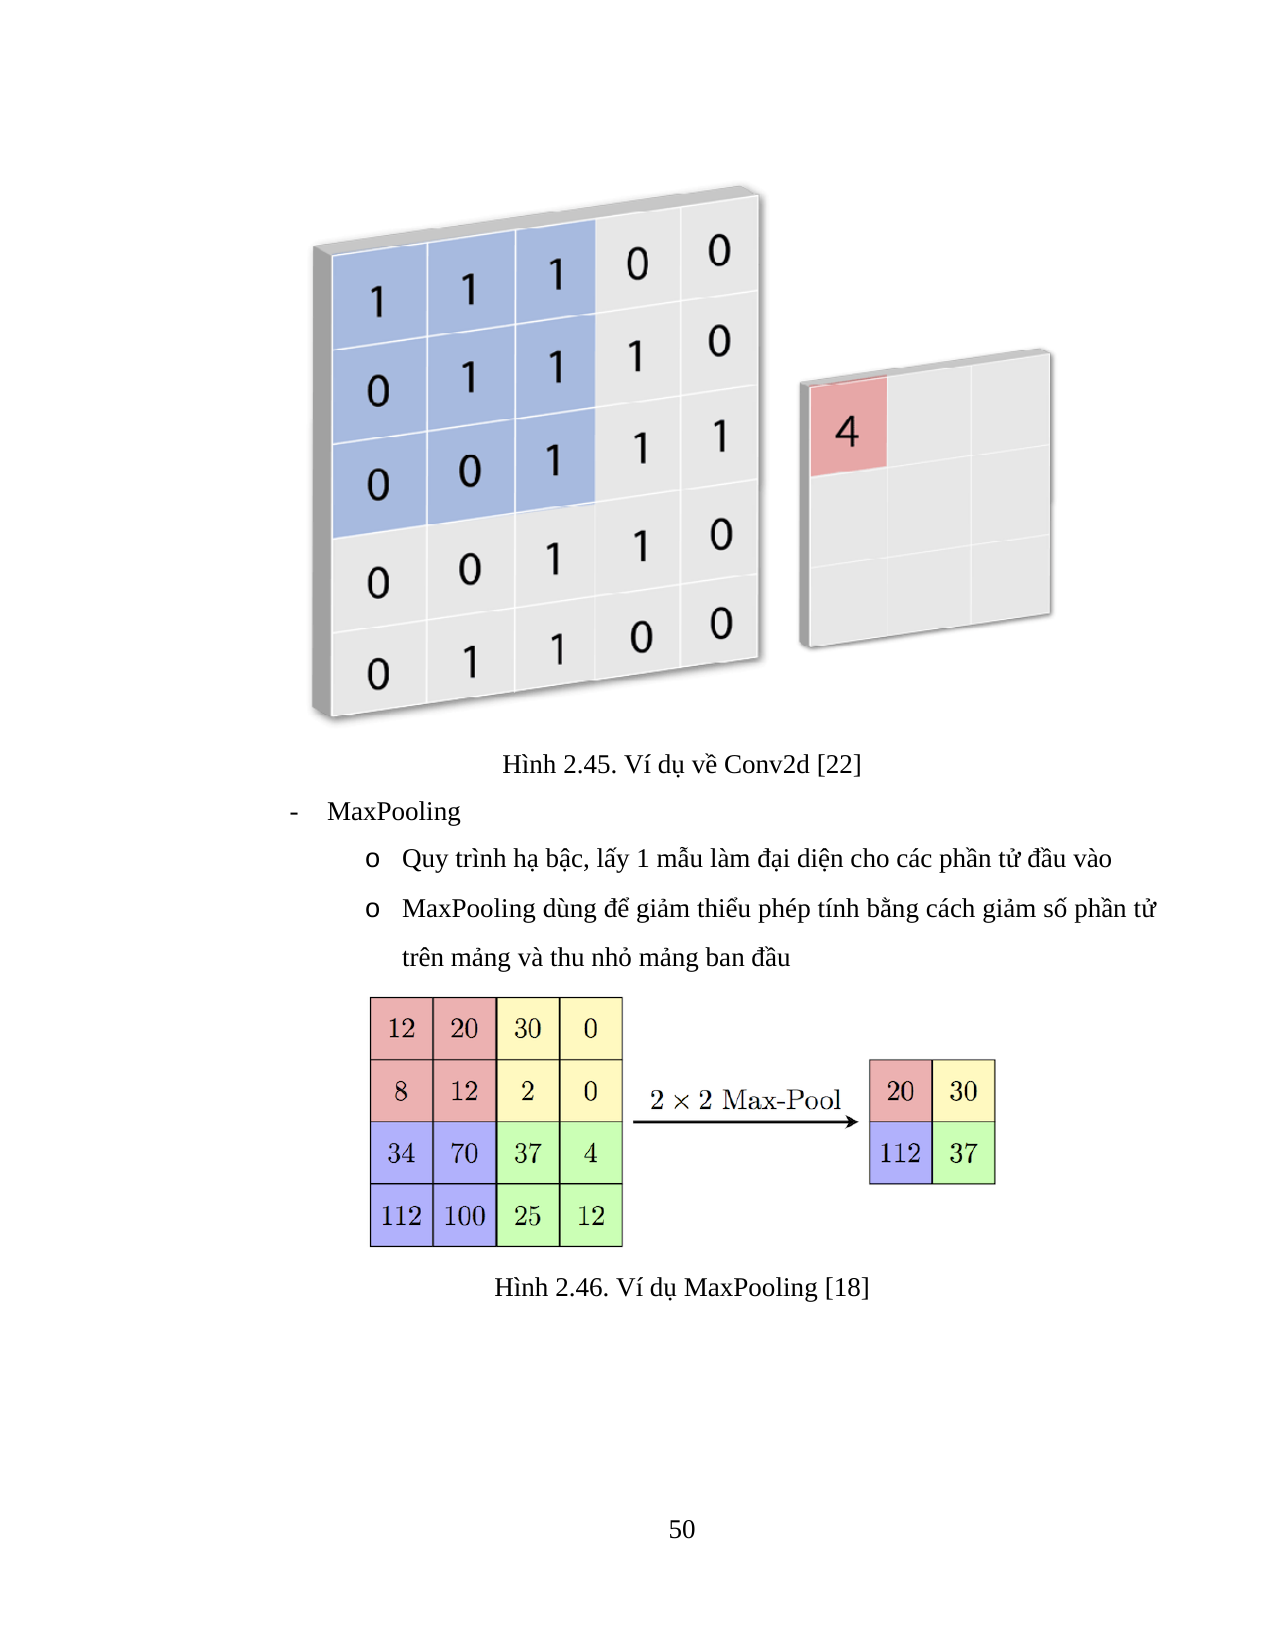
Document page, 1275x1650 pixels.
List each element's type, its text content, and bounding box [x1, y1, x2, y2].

text Hình 2.43. Ví dụ về Conv2d [207, 748, 1157, 779]
text Hình 2.44. Ví dụ MaxPooling [207, 1271, 1157, 1302]
picture [304, 177, 1059, 733]
list MaxPooling dùng để giảm thiểu phép tính bằng cách giảm số phần tử trên mảng và thu nhỏ mảng ban đầu [364, 892, 1157, 972]
list MaxPooling [289, 795, 1157, 826]
picture [360, 987, 1004, 1256]
list Quy trình hạ bậc, lấy 1 mẫu làm đại diện cho các phần tử đầu vào [364, 842, 1157, 875]
